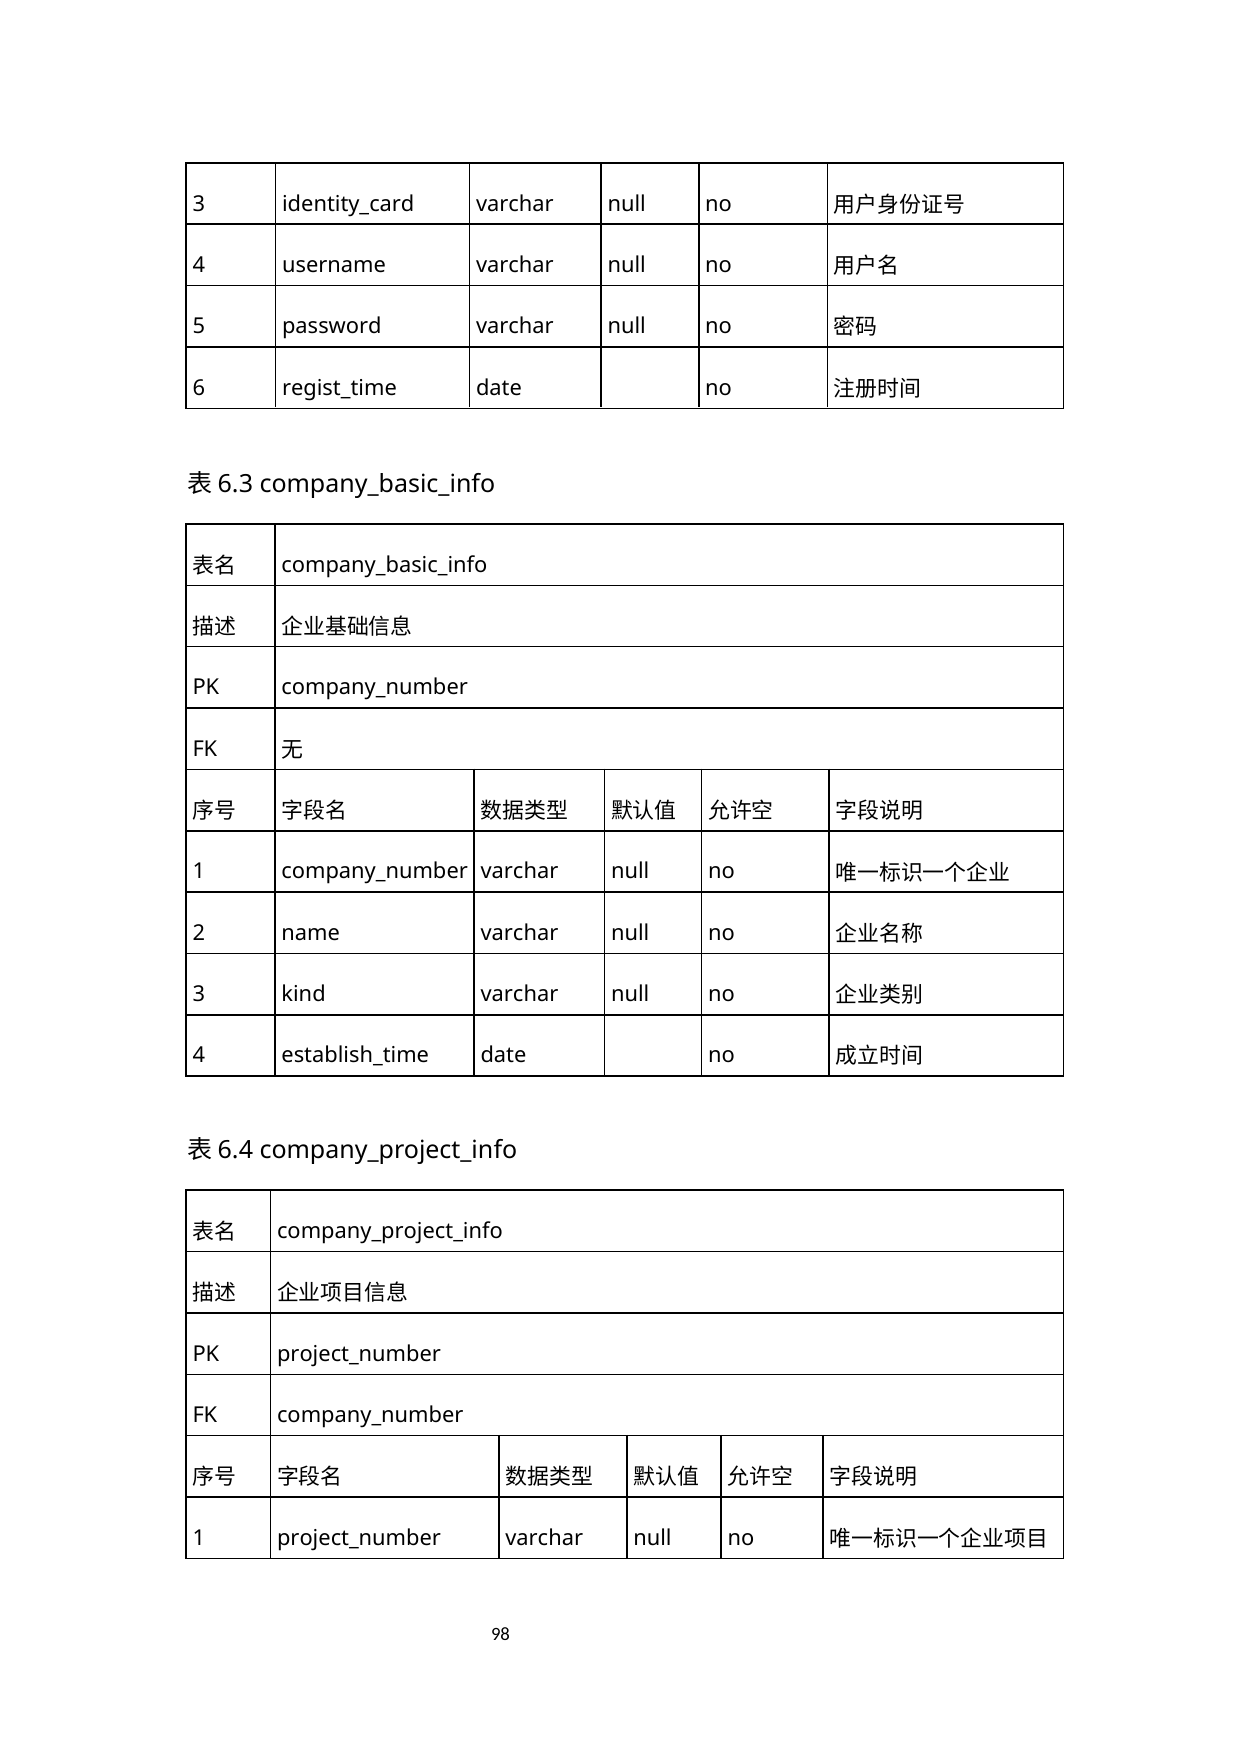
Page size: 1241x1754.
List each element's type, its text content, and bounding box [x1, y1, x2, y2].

table_cell 唯一标识一个企业 [830, 832, 1063, 891]
text 表6.4 company_project_info [187, 1115, 1053, 1180]
table_cell 1 [187, 832, 274, 891]
table_cell no [700, 286, 827, 346]
table_cell 数据类型 [500, 1436, 626, 1496]
table_cell project_number [271, 1314, 1063, 1373]
table_header 表名 [187, 525, 274, 584]
table_cell 序号 [187, 1436, 270, 1496]
table_cell 密码 [828, 286, 1063, 346]
table_cell null [602, 286, 698, 346]
table_cell 3 [187, 954, 274, 1014]
table_cell 字段名 [276, 770, 473, 830]
table_cell 允许空 [722, 1436, 822, 1496]
table_cell 唯一标识一个企业项目 [824, 1498, 1063, 1557]
table_cell date [475, 1016, 604, 1075]
table_cell no [700, 348, 827, 407]
table_cell name [276, 893, 473, 953]
table_cell [605, 1016, 701, 1075]
table_cell no [702, 832, 828, 891]
table_cell varchar [475, 832, 604, 891]
table_cell 3 [187, 164, 275, 223]
text 表6.3 company_basic_info [187, 449, 1053, 514]
table_cell 字段说明 [830, 770, 1063, 830]
table_cell no [702, 1016, 828, 1075]
table_cell 4 [187, 1016, 274, 1075]
table_cell no [722, 1498, 822, 1557]
table_cell 2 [187, 893, 274, 953]
table_header 表名 [187, 1191, 270, 1251]
table_cell null [602, 225, 698, 285]
table_cell no [702, 954, 828, 1014]
table_cell FK [187, 1375, 270, 1435]
table_cell 用户身份证号 [828, 164, 1063, 223]
table_cell null [605, 954, 701, 1014]
table_cell 6 [187, 348, 275, 407]
table_cell varchar [475, 893, 604, 953]
table_cell regist_time [276, 348, 469, 407]
table_cell varchar [475, 954, 604, 1014]
table_cell 注册时间 [828, 348, 1063, 407]
table_cell 描述 [187, 1252, 270, 1312]
table_cell [602, 348, 698, 407]
table_cell null [605, 832, 701, 891]
table_cell 4 [187, 225, 275, 285]
table_cell 序号 [187, 770, 274, 830]
table_cell company_number [271, 1375, 1063, 1435]
table_cell FK [187, 709, 274, 768]
table_cell varchar [470, 164, 600, 223]
table_cell no [700, 164, 827, 223]
table_cell company_number [276, 647, 1063, 707]
table_cell PK [187, 1314, 270, 1373]
table_cell 描述 [187, 586, 274, 646]
table_cell kind [276, 954, 473, 1014]
table_cell 允许空 [702, 770, 828, 830]
table_cell 企业基础信息 [276, 586, 1063, 646]
table_cell 默认值 [605, 770, 701, 830]
table_cell 5 [187, 286, 275, 346]
table_cell 成立时间 [830, 1016, 1063, 1075]
table_cell 无 [276, 709, 1063, 768]
table_cell 默认值 [628, 1436, 720, 1496]
table_cell varchar [470, 286, 600, 346]
table_cell 企业类别 [830, 954, 1063, 1014]
table_cell 字段说明 [824, 1436, 1063, 1496]
table_cell username [276, 225, 469, 285]
table_cell null [605, 893, 701, 953]
table_cell null [602, 164, 698, 223]
table_cell company_number [276, 832, 473, 891]
table_cell 用户名 [828, 225, 1063, 285]
table_header company_basic_info [276, 525, 1063, 584]
table_cell 1 [187, 1498, 270, 1557]
table_cell no [702, 893, 828, 953]
table_cell varchar [500, 1498, 626, 1557]
table_cell 数据类型 [475, 770, 604, 830]
table_cell null [628, 1498, 720, 1557]
table_cell 企业名称 [830, 893, 1063, 953]
table_cell project_number [271, 1498, 498, 1557]
table_cell 字段名 [271, 1436, 498, 1496]
table_cell date [470, 348, 600, 407]
table_cell PK [187, 647, 274, 707]
table_cell varchar [470, 225, 600, 285]
table_header company_project_info [271, 1191, 1063, 1251]
table_cell password [276, 286, 469, 346]
table_cell no [700, 225, 827, 285]
table_cell 企业项目信息 [271, 1252, 1063, 1312]
table_cell establish_time [276, 1016, 473, 1075]
table_cell identity_card [276, 164, 469, 223]
